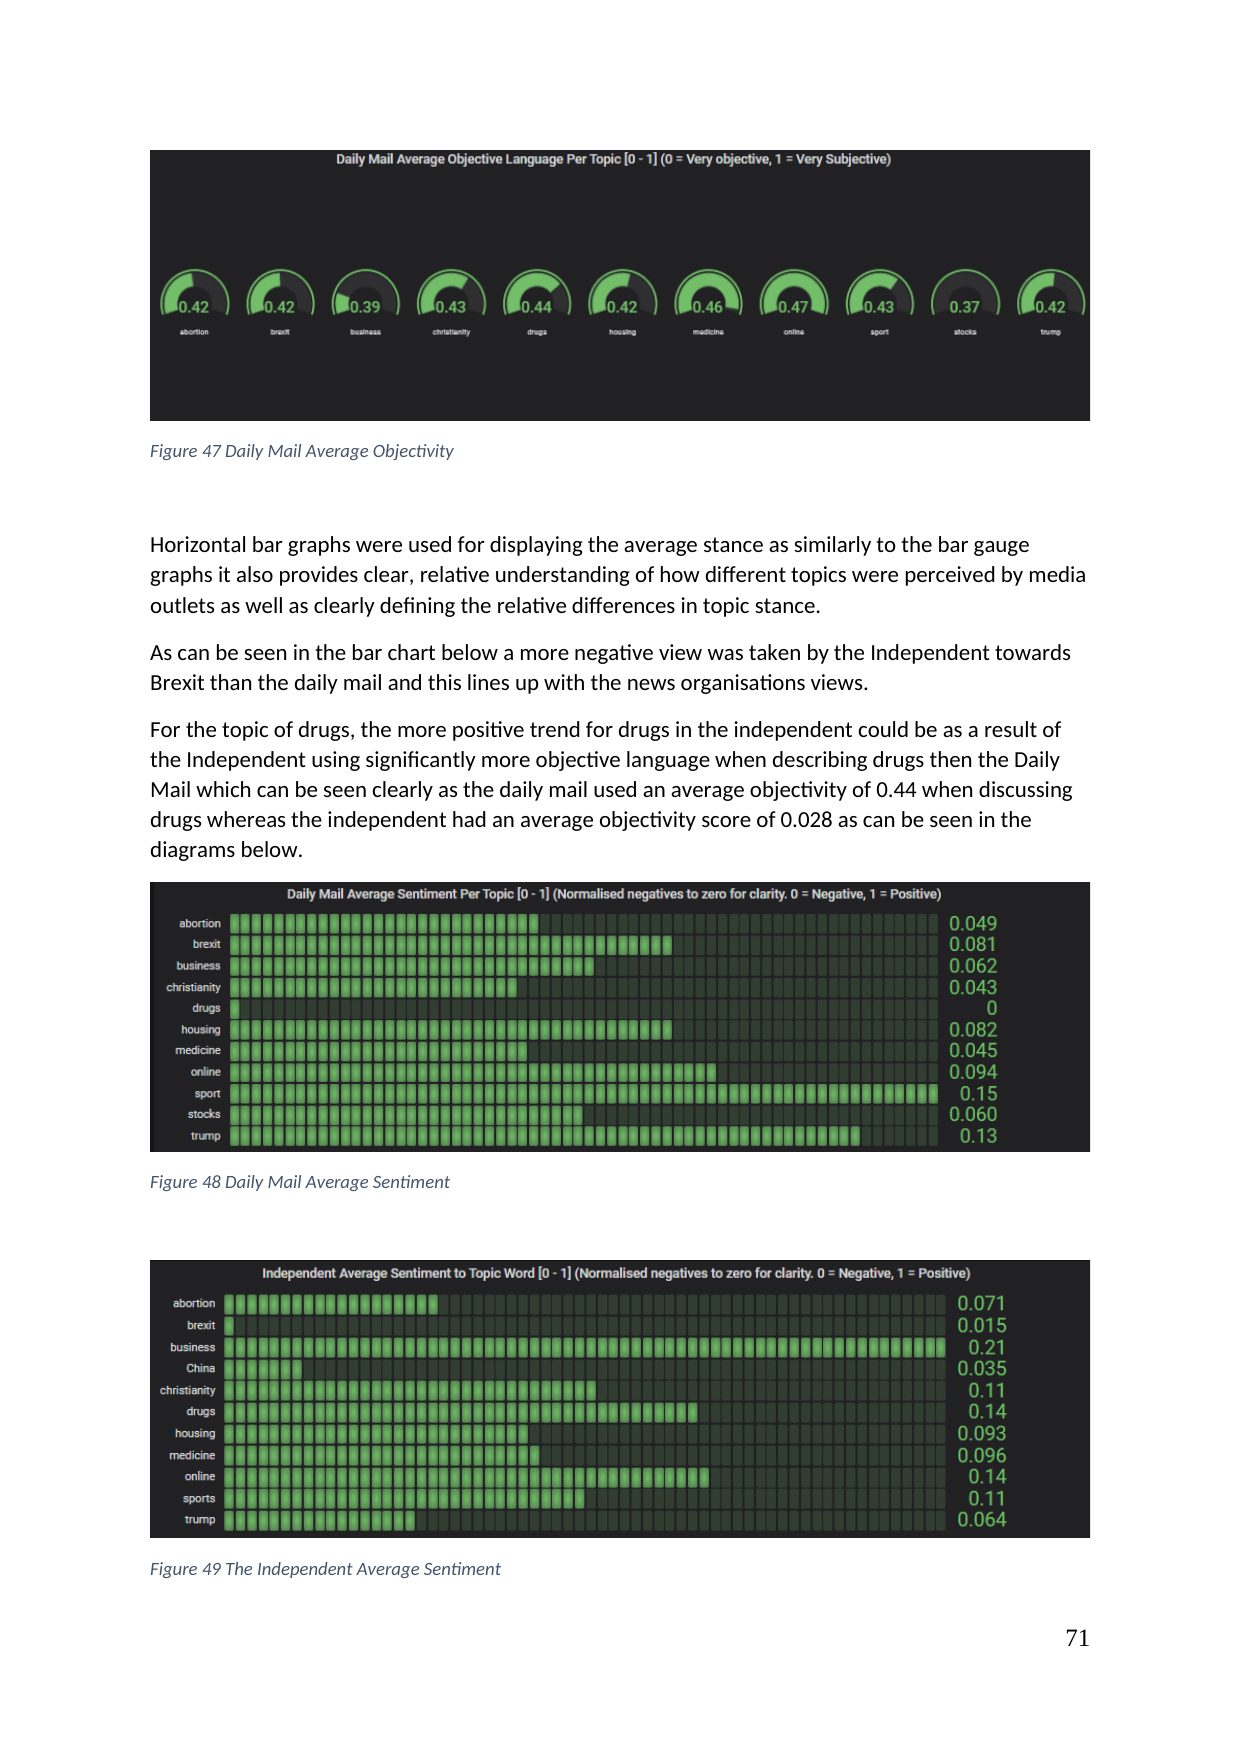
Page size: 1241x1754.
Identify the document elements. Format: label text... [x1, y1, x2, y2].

text For the topic of drugs, the more positive trend for drugs in the independent could be as a result of the Independent using significantly more objective language when describing drugs then the Daily Mail which can be seen clearly as the daily mail used an average objectivity of 0.44 when discussing drugs whereas the independent had an average objectivity score of 0.028 as can be seen in the diagrams below. [150, 715, 1090, 863]
text Horizontal bar graphs were used for displaying the average stance as similarly to the bar gauge graphs it also provides clear, relative understanding of how different topics were perceived by media outlets as well as clearly defining the relative differences in topic stance. [150, 530, 1090, 619]
picture [150, 882, 1091, 1152]
picture [150, 1260, 1091, 1538]
picture [150, 150, 1091, 421]
text As can be seen in the bar chart below a more negative view was taken by the Independent towards Brexit than the daily mail and this lines up with the news organisations views. [150, 638, 1090, 696]
